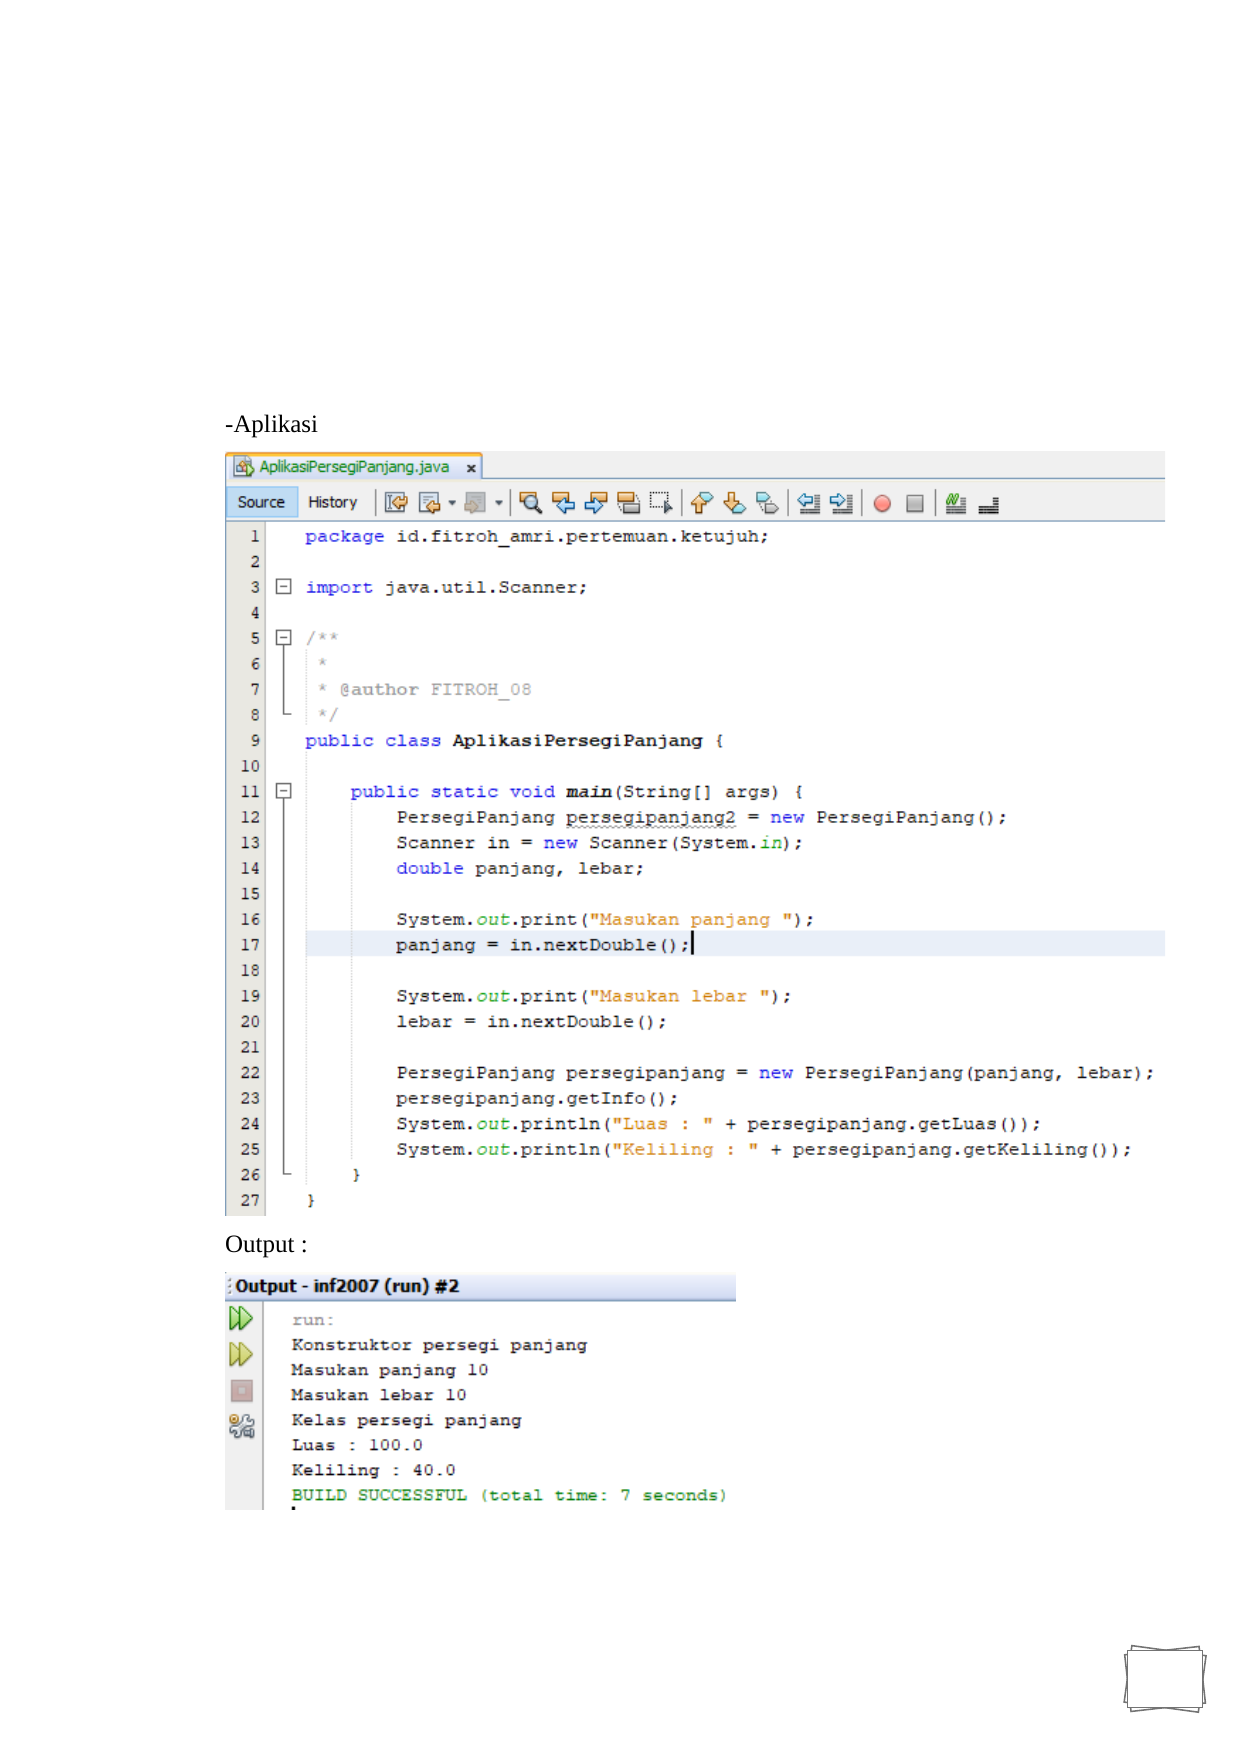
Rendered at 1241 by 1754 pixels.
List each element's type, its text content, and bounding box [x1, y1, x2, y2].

picture [225, 451, 1166, 1216]
list -Aplikasi [225, 409, 1090, 437]
list Output : [225, 1229, 1090, 1258]
picture [225, 1272, 736, 1510]
